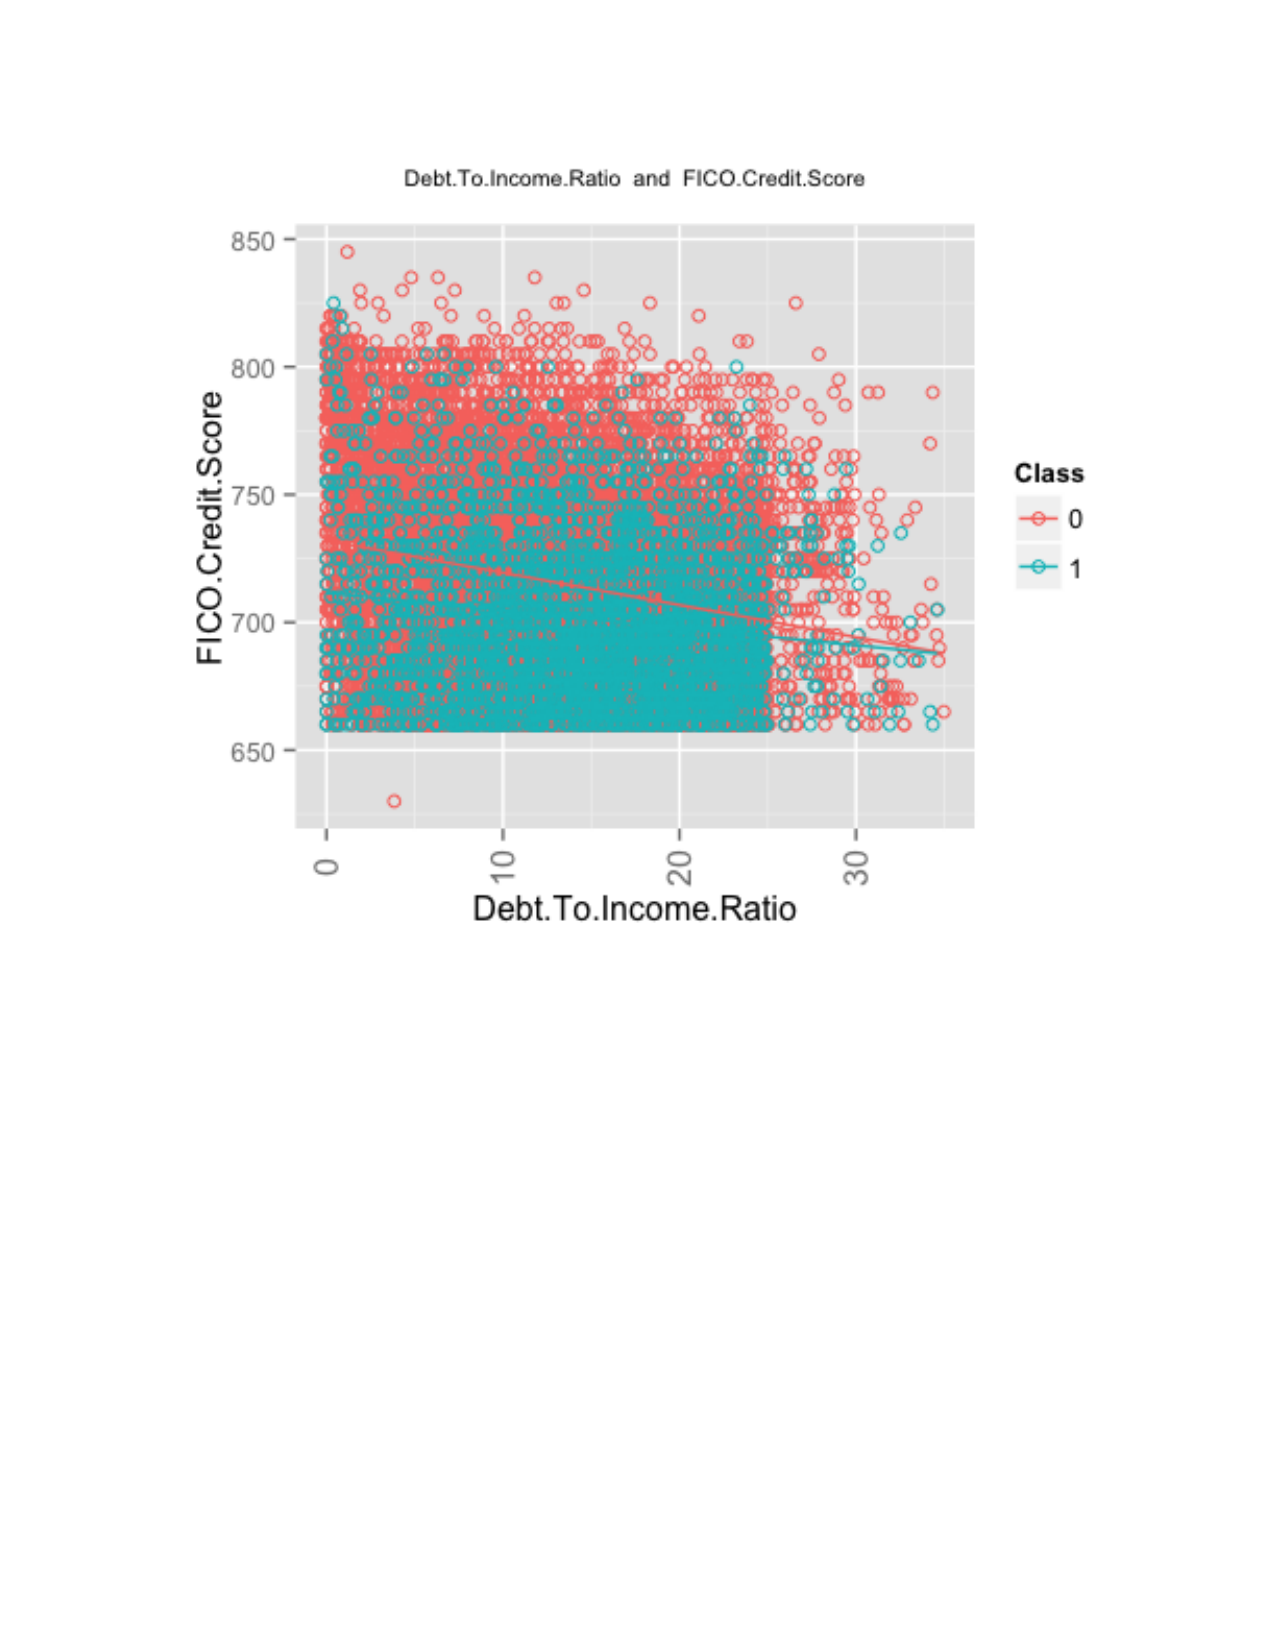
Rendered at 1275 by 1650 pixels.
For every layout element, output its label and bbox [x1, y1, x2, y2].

picture [168, 150, 1169, 950]
